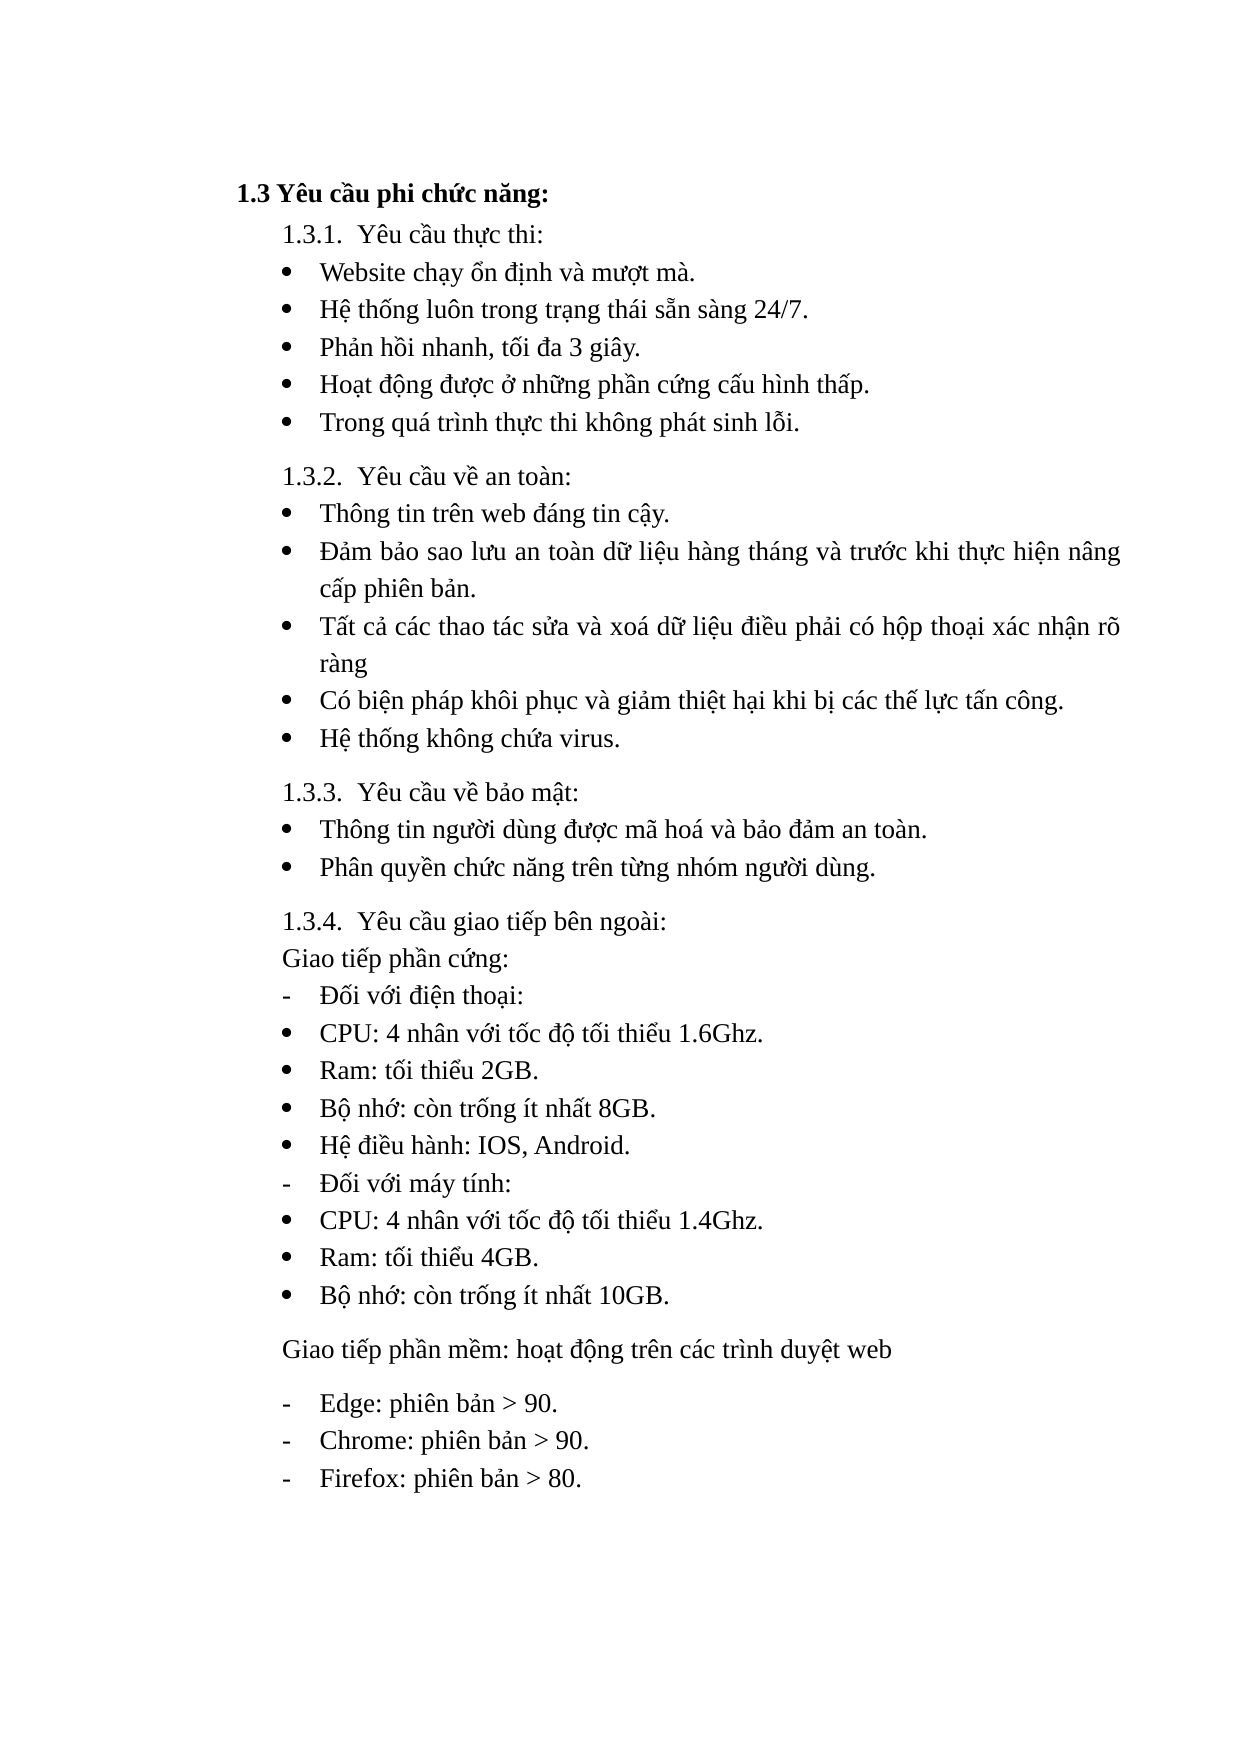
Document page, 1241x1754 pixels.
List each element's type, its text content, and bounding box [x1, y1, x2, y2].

list Trong quá trình thực thi không phát sinh lỗi. [282, 406, 1122, 437]
list Có biện pháp khôi phục và giảm thiệt hại khi bị các thế lực tấn công. [282, 684, 1122, 716]
list Phản hồi nhanh, tối đa 3 giây. [282, 331, 1122, 362]
list Bộ nhớ: còn trống ít nhất 8GB. [282, 1092, 1122, 1123]
subtitle 1.3 Yêu cầu phi chức năng: [236, 177, 1122, 208]
list Edge: phiên bản > 90. [282, 1387, 1122, 1418]
list Giao tiếp phần cứng: [282, 942, 1122, 973]
subtitle Yêu cầu về an toàn: [282, 460, 1122, 491]
list Đối với máy tính: [282, 1167, 1122, 1198]
list Thông tin trên web đáng tin cậy. [282, 497, 1122, 529]
list Hệ điều hành: IOS, Android. [282, 1129, 1122, 1161]
list CPU: 4 nhân với tốc độ tối thiểu 1.6Ghz. [282, 1017, 1122, 1048]
list Firefox: phiên bản > 80. [282, 1462, 1122, 1493]
list CPU: 4 nhân với tốc độ tối thiểu 1.4Ghz. [282, 1204, 1122, 1235]
list Hệ thống luôn trong trạng thái sẵn sàng 24/7. [282, 293, 1122, 325]
list Ram: tối thiểu 2GB. [282, 1054, 1122, 1086]
list Website chạy ổn định và mượt mà. [282, 256, 1122, 287]
list Chrome: phiên bản > 90. [282, 1424, 1122, 1456]
subtitle Yêu cầu giao tiếp bên ngoài: [282, 905, 1122, 936]
list Bộ nhớ: còn trống ít nhất 10GB. [282, 1279, 1122, 1310]
list Tất cả các thao tác sửa và xoá dữ liệu điều phải có hộp thoại xác nhận rõ ràng [282, 609, 1122, 678]
text Giao tiếp phần mềm: hoạt động trên các trình duyệt web [282, 1333, 1122, 1364]
list Hoạt động được ở những phần cứng cấu hình thấp. [282, 368, 1122, 400]
list Đối với điện thoại: [282, 979, 1122, 1011]
subtitle Yêu cầu về bảo mật: [282, 776, 1122, 807]
subtitle Yêu cầu thực thi: [282, 219, 1122, 250]
list Hệ thống không chứa virus. [282, 722, 1122, 753]
list Thông tin người dùng được mã hoá và bảo đảm an toàn. [282, 813, 1122, 844]
list Đảm bảo sao lưu an toàn dữ liệu hàng tháng và trước khi thực hiện nâng cấp phiên bản. [282, 535, 1122, 603]
list Ram: tối thiểu 4GB. [282, 1242, 1122, 1273]
list Phân quyền chức năng trên từng nhóm người dùng. [282, 851, 1122, 882]
